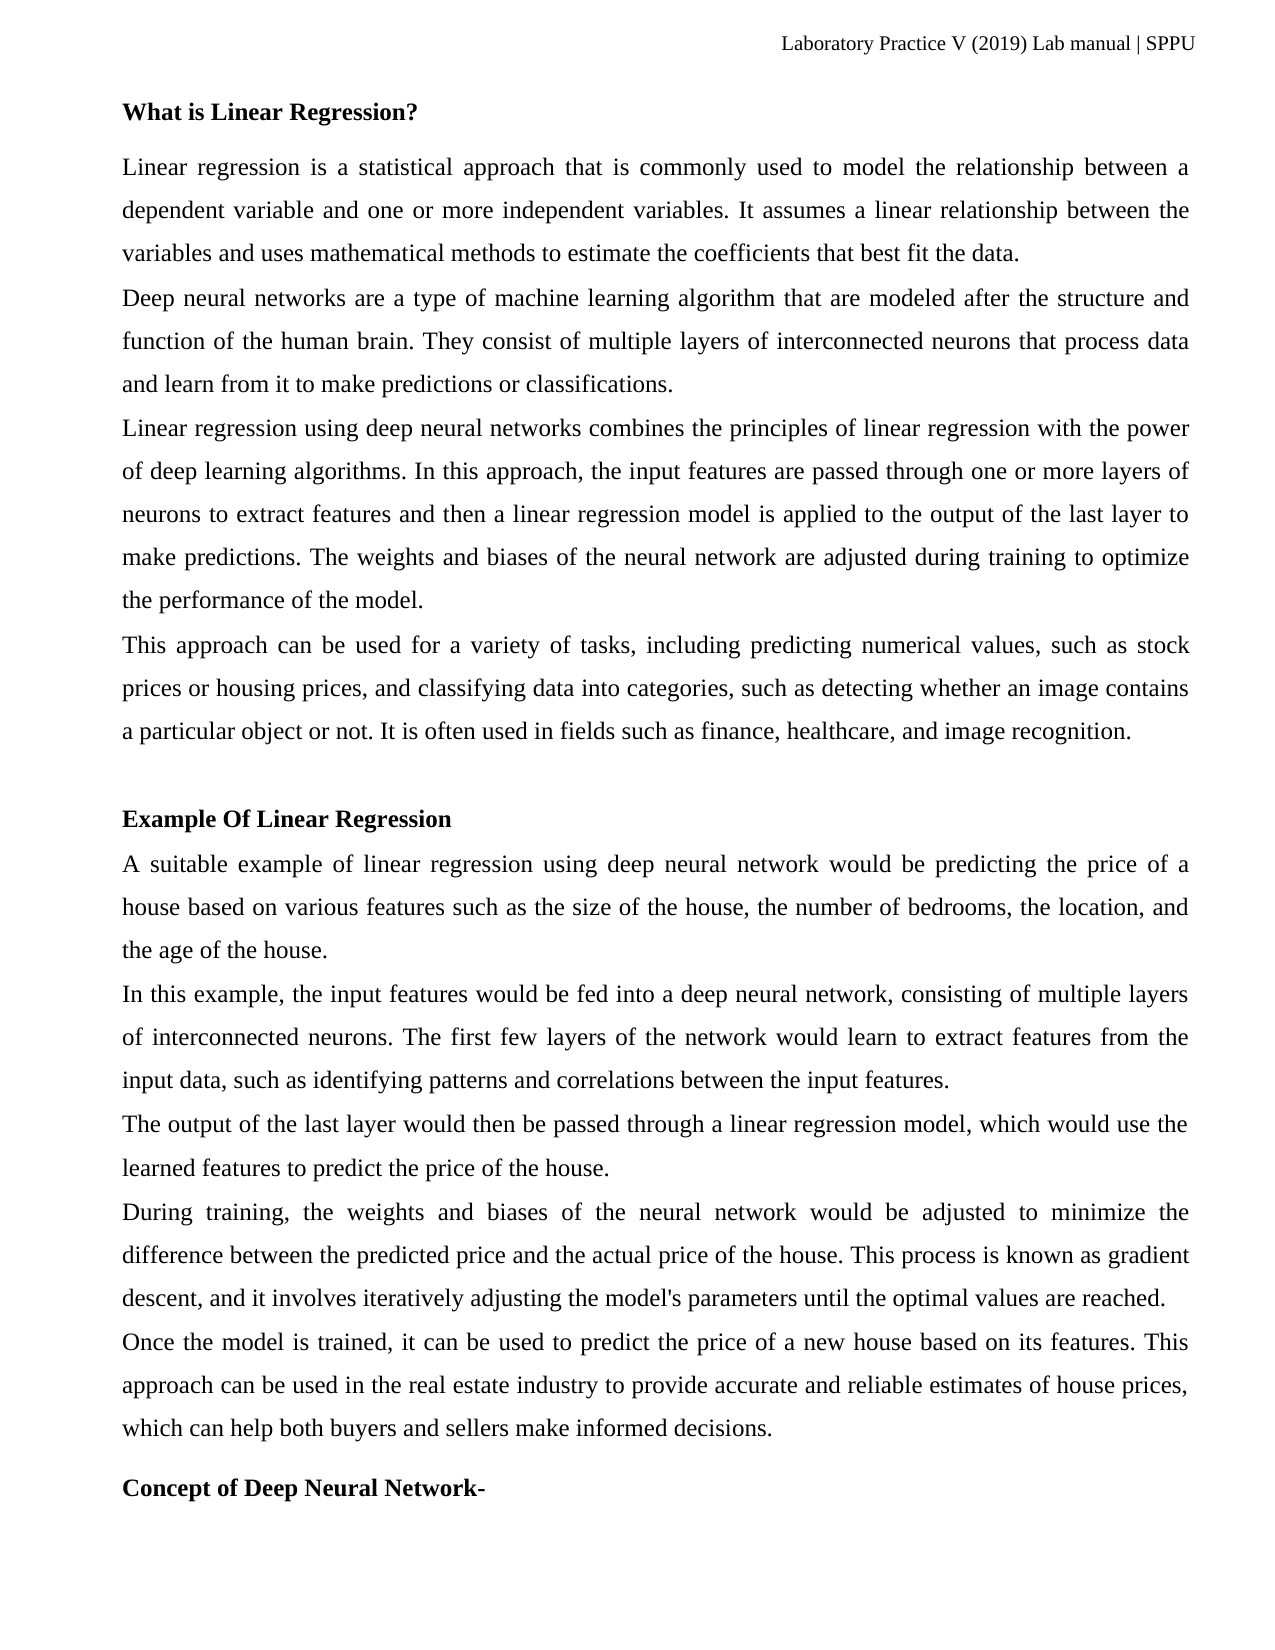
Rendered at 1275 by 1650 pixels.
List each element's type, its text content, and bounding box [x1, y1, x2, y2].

text During training, the weights and biases of the neural network would be adjusted to minimize the difference between the predicted price and the actual price of the house. This process is known as gradient descent, and it involves iteratively adjusting the model's parameters until the optimal values are reached. [122, 1197, 1191, 1312]
text Once the model is trained, it can be used to predict the price of a new house based on its features. This approach can be used in the real estate industry to provide accurate and reliable estimates of house prices, which can help both buyers and sellers make informed decisions. [122, 1327, 1190, 1442]
text In this example, the input features would be fed into a deep neural network, consisting of multiple layers of interconnected neurons. The first few layers of the network would learn to extract features from the input data, such as identifying patterns and correlations between the input features. [122, 979, 1190, 1094]
text Linear regression is a statistical approach that is commonly used to model the relationship between a dependent variable and one or more independent variables. It assumes a linear relationship between the variables and uses mathematical methods to estimate the coefficients that best fit the data. [122, 152, 1190, 267]
text What is Linear Regression? [122, 97, 1250, 126]
text Example Of Linear Regression [122, 804, 1250, 833]
text This approach can be used for a variety of tasks, including predicting numerical values, such as stock prices or housing prices, and classifying data into categories, such as detecting whether an image contains a particular object or not. It is often used in fields such as finance, healthcare, and image recognition. [122, 630, 1191, 745]
text The output of the last layer would then be passed through a linear regression model, which would use the learned features to predict the price of the house. [122, 1109, 1189, 1181]
text Deep neural networks are a type of machine learning algorithm that are modeled after the structure and function of the human brain. They consist of multiple layers of interconnected neurons that process data and learn from it to make predictions or classifications. [122, 283, 1190, 398]
text Linear regression using deep neural networks combines the principles of linear regression with the power of deep learning algorithms. In this approach, the input features are passed through one or more layers of neurons to extract features and then a linear regression model is applied to the output of the last layer to make predictions. The weights and biases of the neural network are adjusted during training to optimize the performance of the model. [122, 413, 1190, 614]
text Concept of Deep Neural Network- [122, 1473, 1250, 1502]
text A suitable example of linear regression using deep neural network would be predicting the price of a house based on various features such as the size of the house, the number of bedrooms, the location, and the age of the house. [122, 849, 1191, 964]
